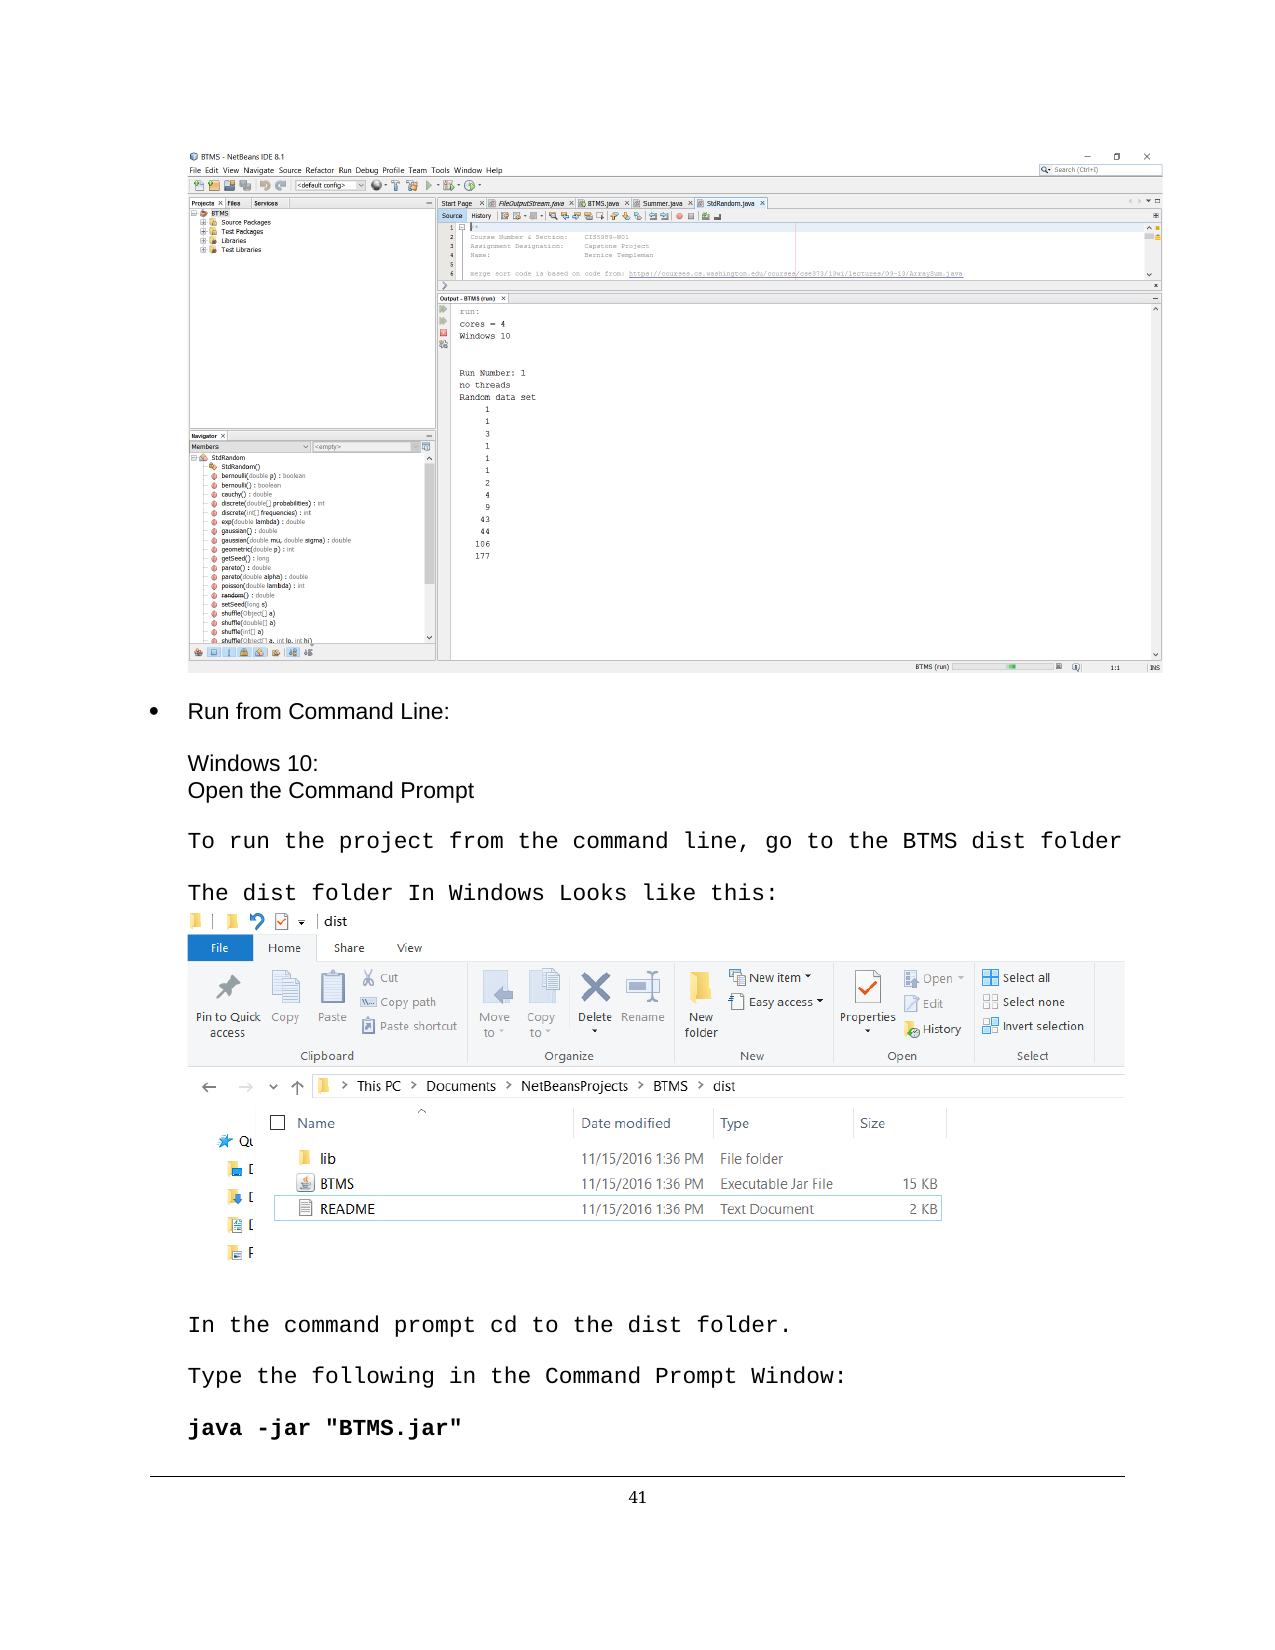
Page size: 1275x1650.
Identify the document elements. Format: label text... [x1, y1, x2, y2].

picture [187, 907, 1125, 1262]
list Open the Command Prompt [187, 777, 1125, 803]
text The dist folder In Windows Looks like this: [187, 881, 1125, 907]
text To run the project from the command line, go to the BTMS dist folder [187, 829, 1125, 855]
list Windows 10: [187, 750, 1125, 777]
list Run from Command Line: [150, 698, 1125, 724]
text In the command prompt cd to the dist folder. [187, 1313, 1125, 1339]
text java -jar "BTMS.jar" [187, 1417, 1125, 1443]
picture [187, 150, 1163, 673]
text Type the following in the Command Prompt Window: [187, 1365, 1125, 1391]
